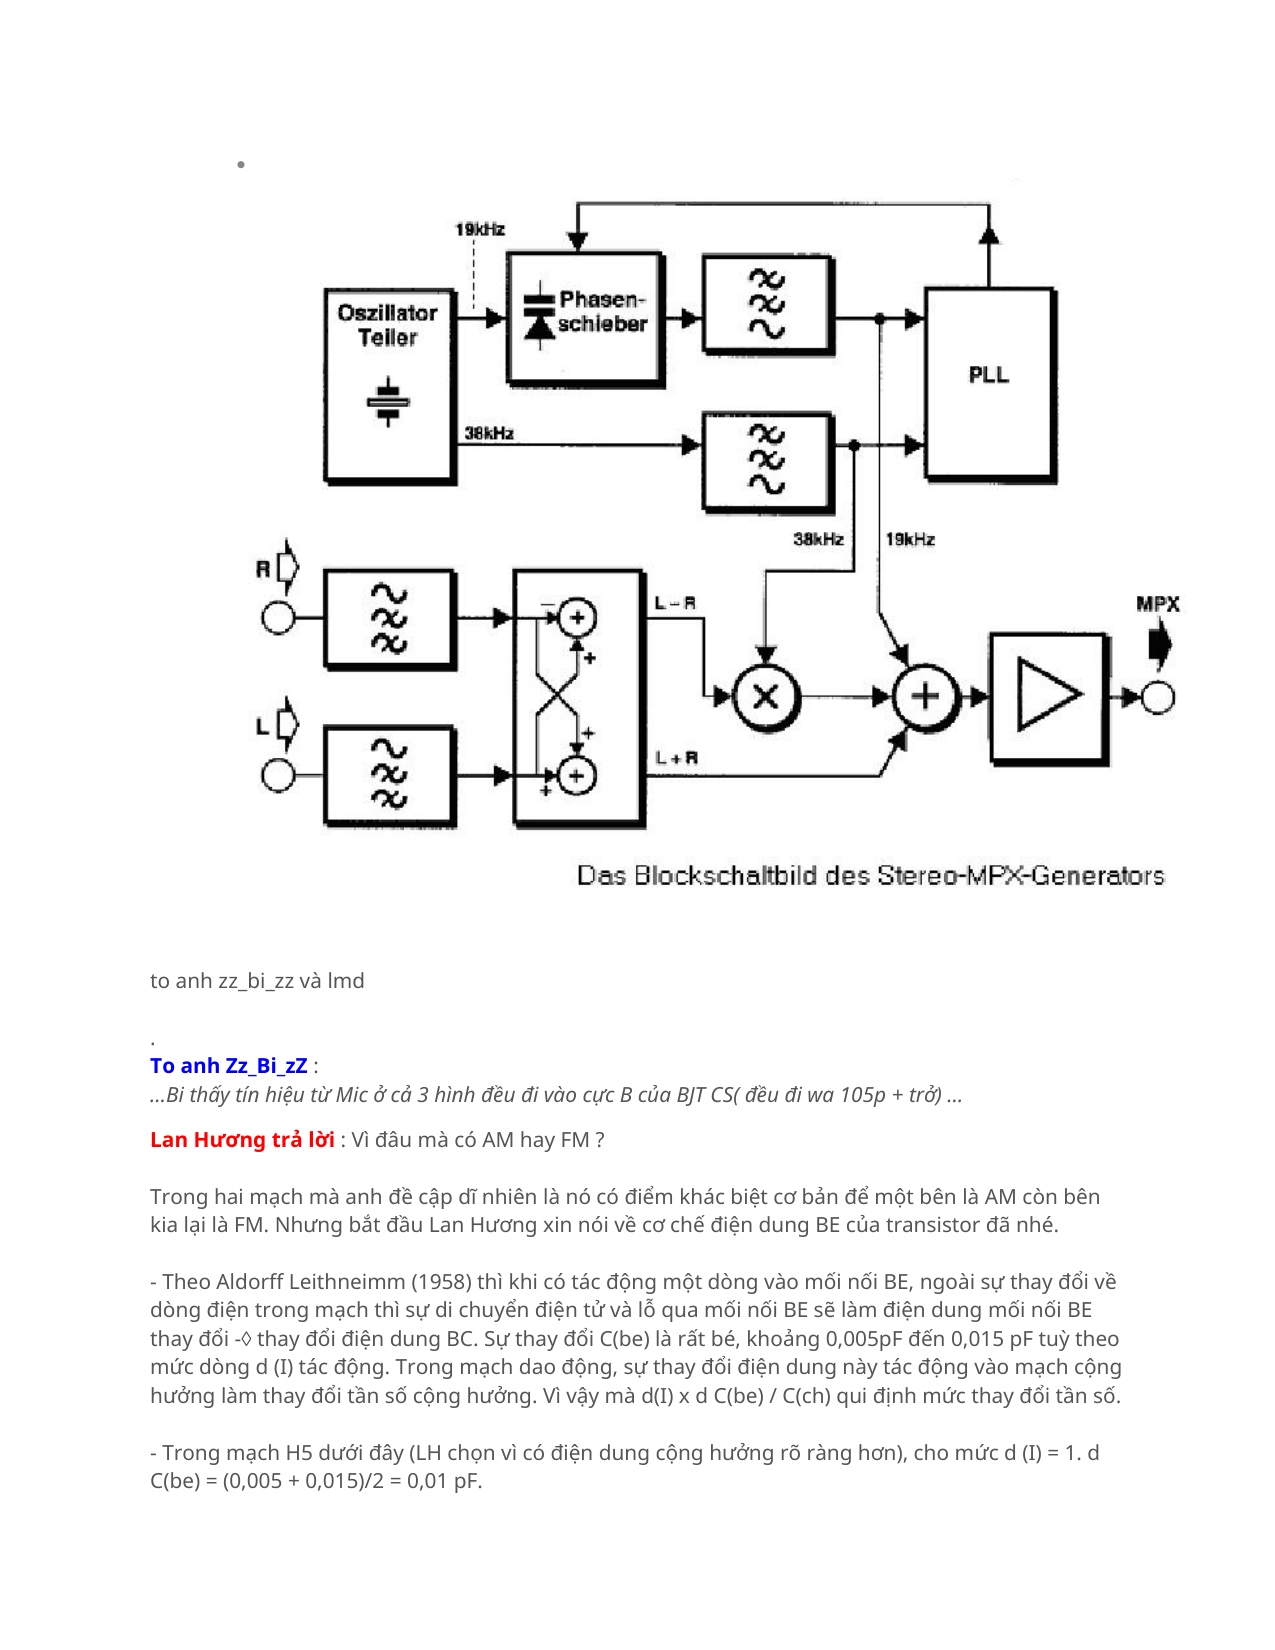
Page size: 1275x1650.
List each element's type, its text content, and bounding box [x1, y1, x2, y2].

text …Bi thấy tín hiệu từ Mic ở cả 3 hình đều đi vào cực B của BJT CS( đều đi wa 105p + trở) … [150, 1080, 1125, 1108]
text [150, 1125, 1125, 1494]
picture [237, 178, 1213, 919]
text to anh zz_bi_zz và lmd . To anh Zz_Bi_zZ : [150, 966, 1125, 1080]
